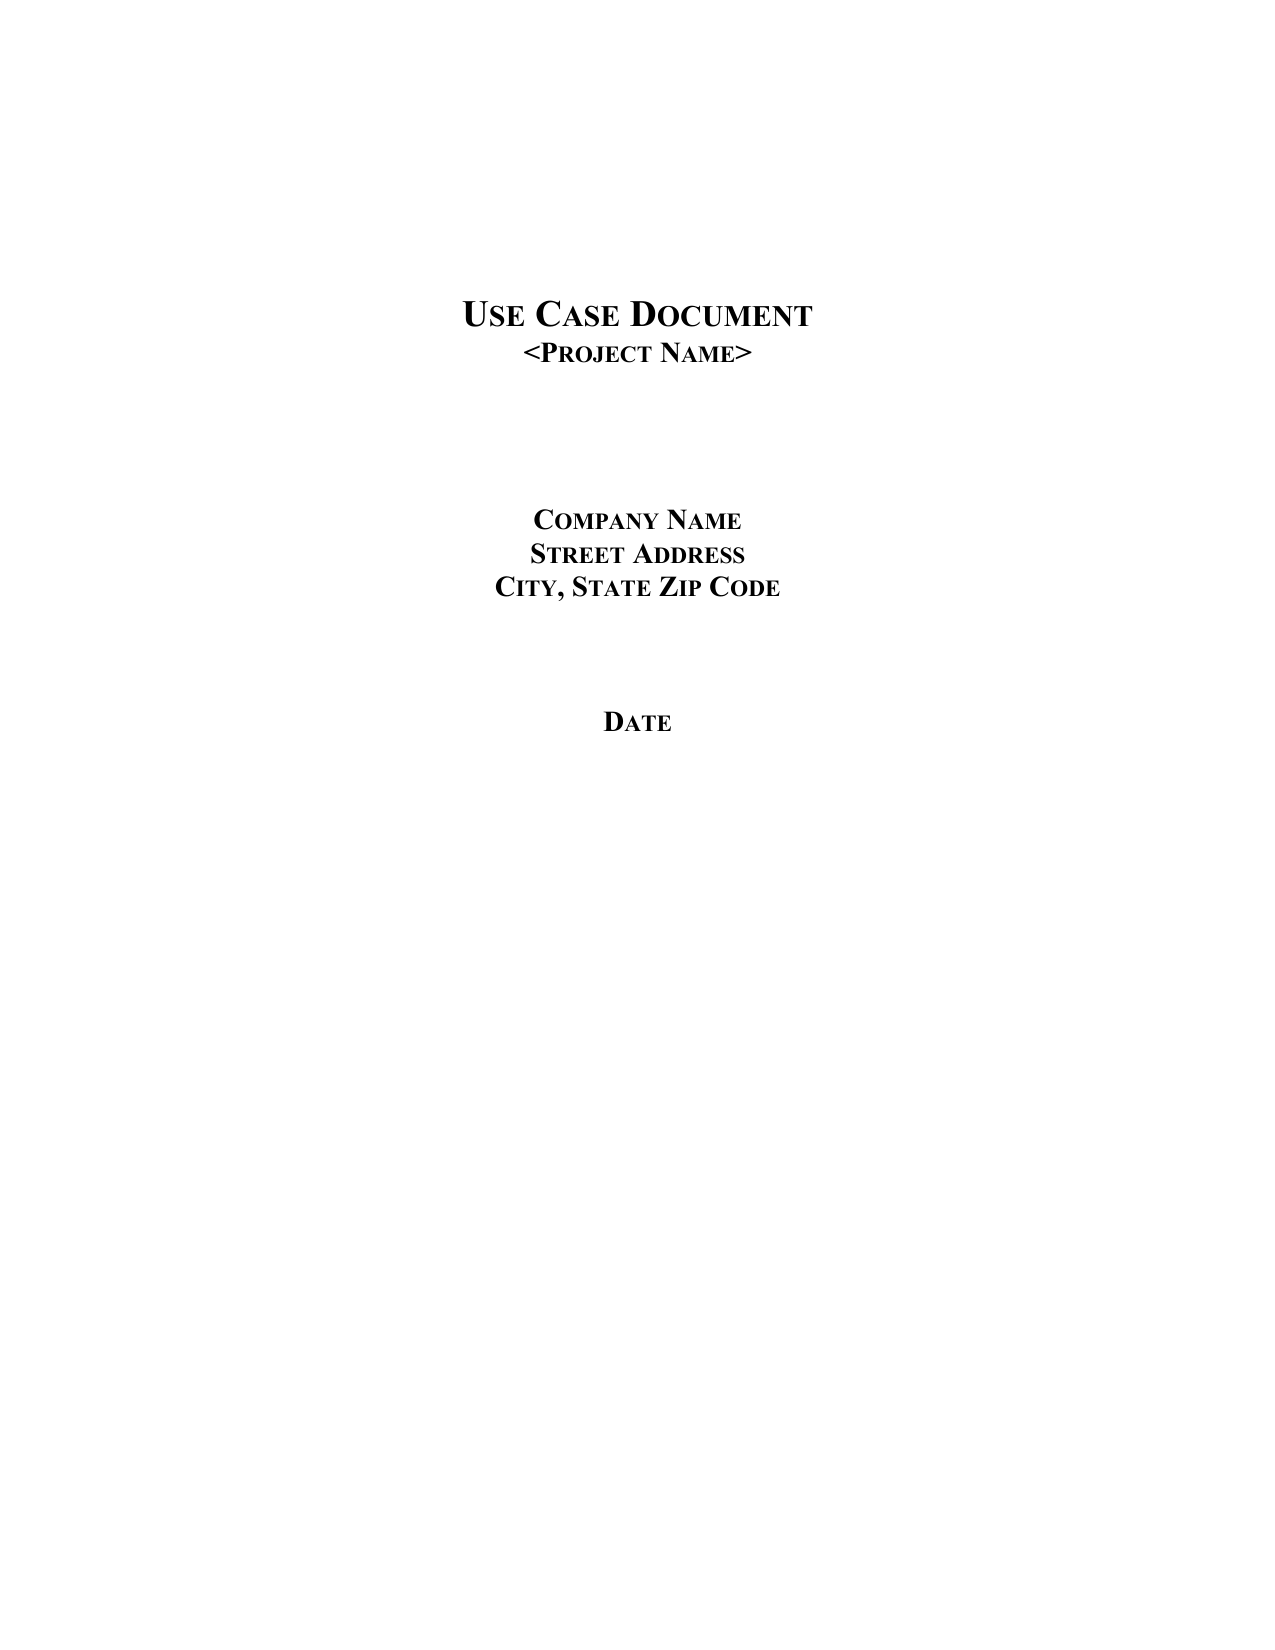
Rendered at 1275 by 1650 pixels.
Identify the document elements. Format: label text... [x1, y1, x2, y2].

text Street Address [150, 536, 1125, 569]
text <Project Name> [150, 335, 1125, 368]
text City, State Zip Code [150, 569, 1125, 603]
text Date [150, 704, 1125, 737]
text Use Case Document [150, 292, 1125, 335]
text Company Name [150, 502, 1125, 536]
